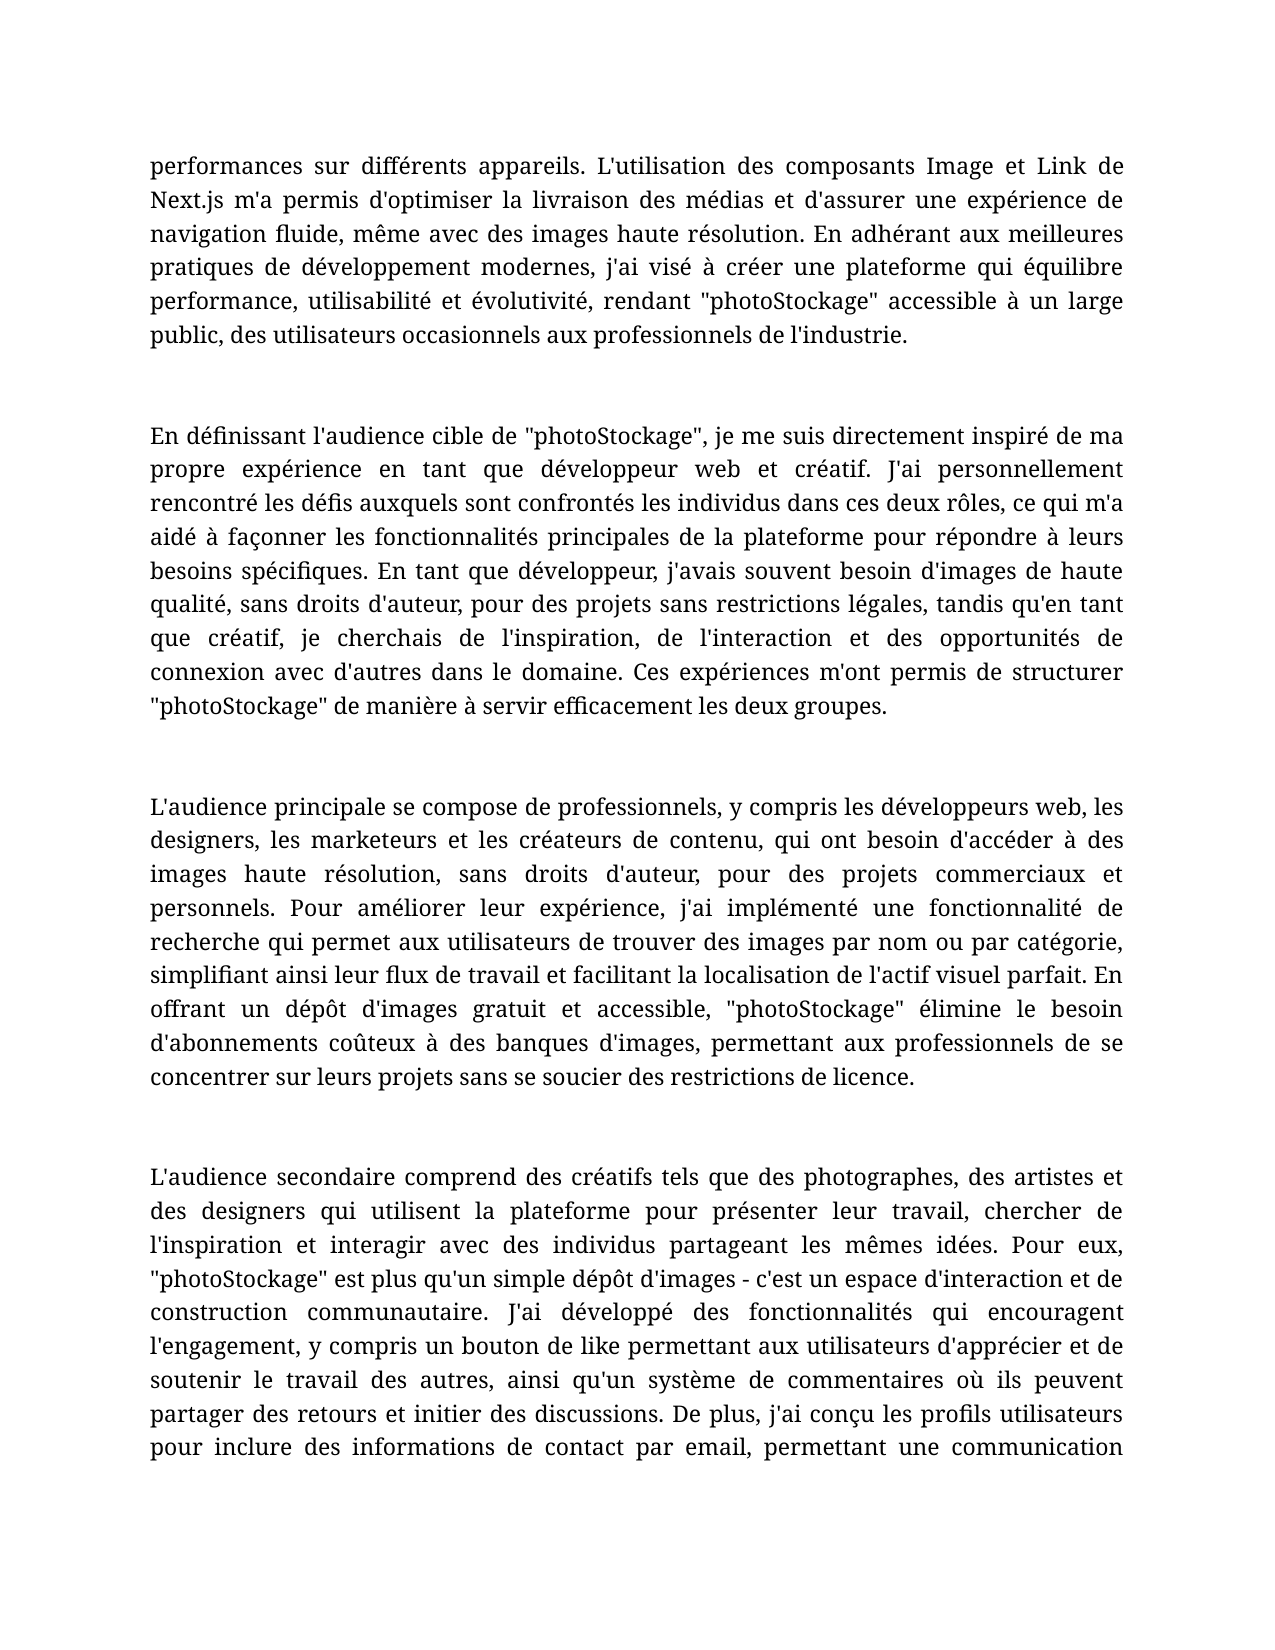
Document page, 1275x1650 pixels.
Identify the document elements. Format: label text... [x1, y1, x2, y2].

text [150, 150, 1125, 350]
text L'audience principale se compose de professionnels, y compris les développeurs web, les designers, les marketeurs et les créateurs de contenu, qui ont besoin d'accéder à des images haute résolution, sans droits d'auteur, pour des projets commerciaux et personnels. Pour améliorer leur expérience, j'ai implémenté une fonctionnalité de recherche qui permet aux utilisateurs de trouver des images par nom ou par catégorie, simplifiant ainsi leur flux de travail et facilitant la localisation de l'actif visuel parfait. En offrant un dépôt d'images gratuit et accessible, "photoStockage" élimine le besoin d'abonnements coûteux à des banques d'images, permettant aux professionnels de se concentrer sur leurs projets sans se soucier des restrictions de licence. [150, 790, 1125, 1092]
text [150, 1161, 1125, 1462]
text En définissant l'audience cible de "photoStockage", je me suis directement inspiré de ma propre expérience en tant que développeur web et créatif. J'ai personnellement rencontré les défis auxquels sont confrontés les individus dans ces deux rôles, ce qui m'a aidé à façonner les fonctionnalités principales de la plateforme pour répondre à leurs besoins spécifiques. En tant que développeur, j'avais souvent besoin d'images de haute qualité, sans droits d'auteur, pour des projets sans restrictions légales, tandis qu'en tant que créatif, je cherchais de l'inspiration, de l'interaction et des opportunités de connexion avec d'autres dans le domaine. Ces expériences m'ont permis de structurer "photoStockage" de manière à servir efficacement les deux groupes. [150, 419, 1125, 721]
